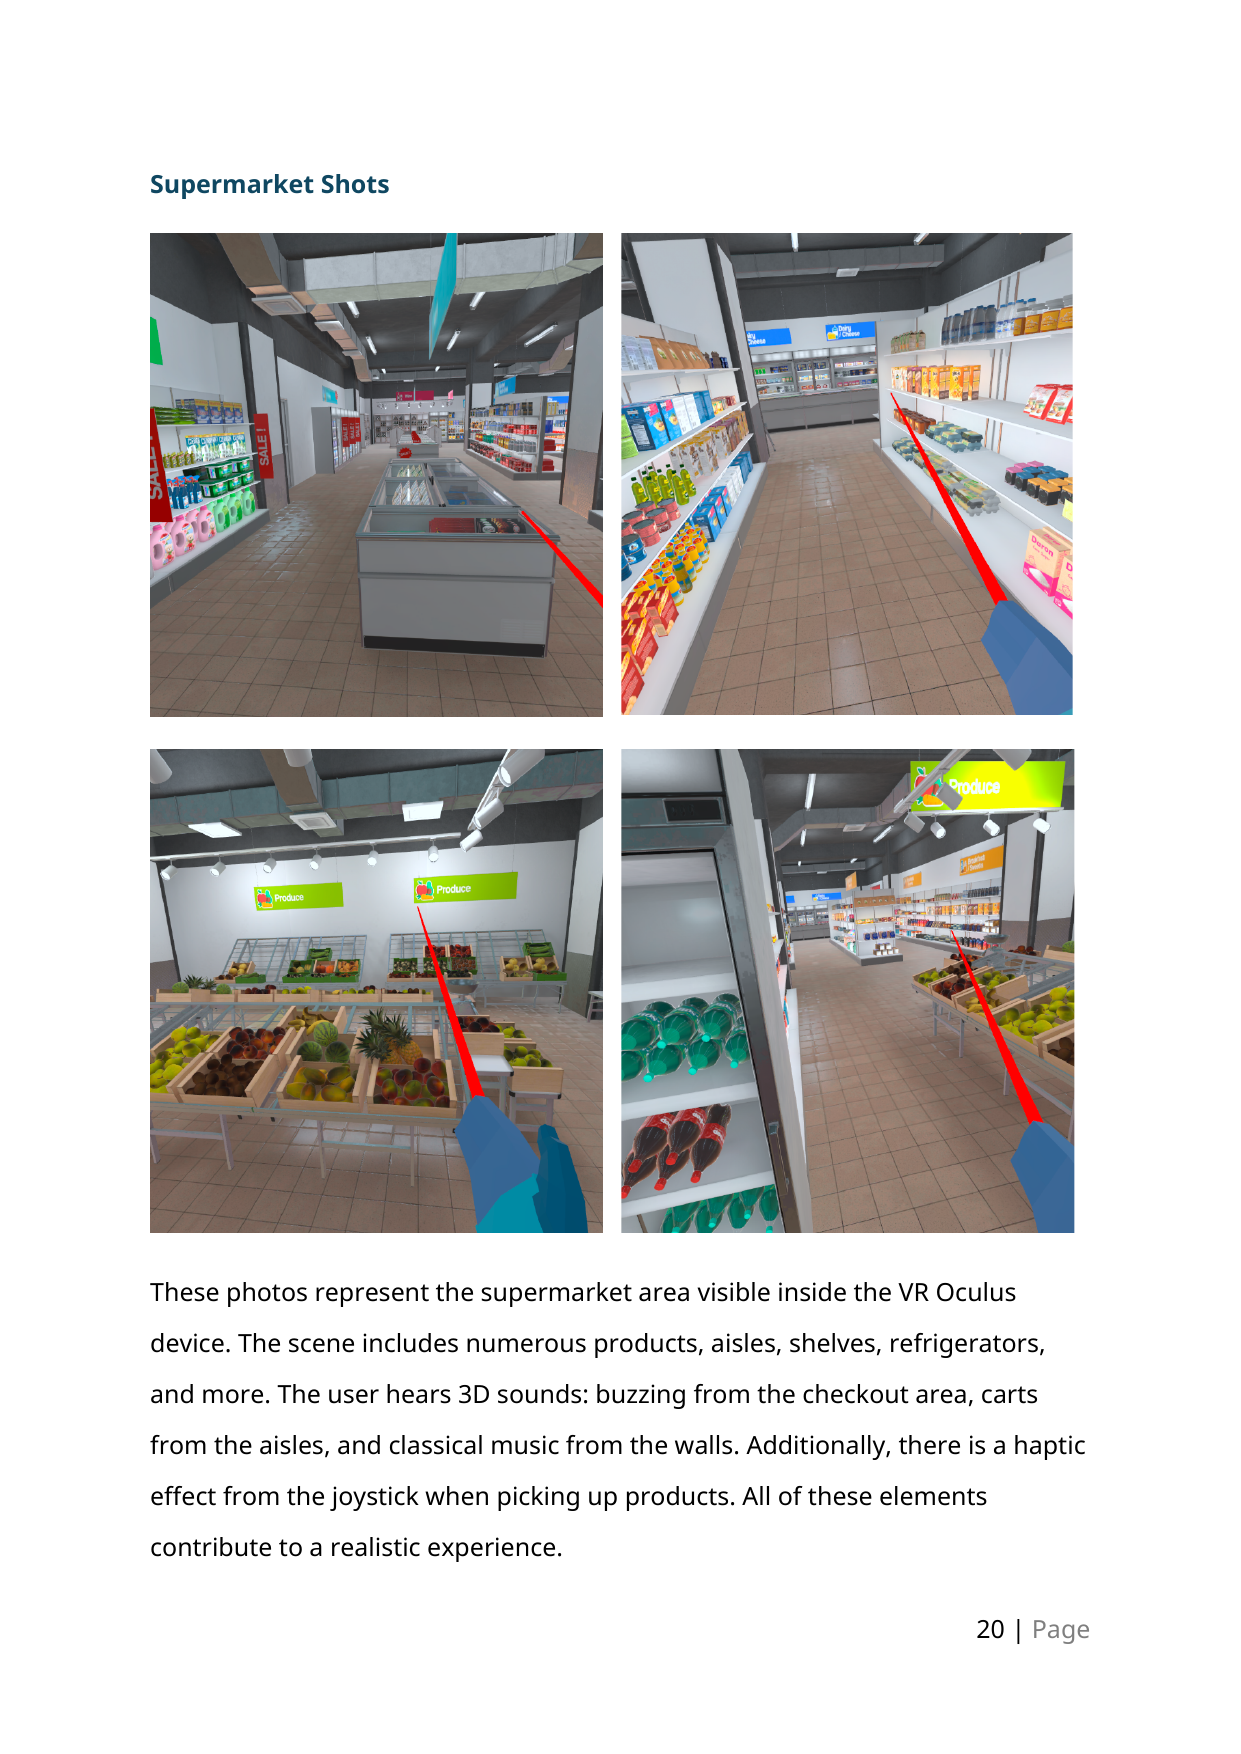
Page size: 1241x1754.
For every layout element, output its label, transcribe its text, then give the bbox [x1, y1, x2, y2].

picture [621, 233, 1073, 715]
picture [150, 749, 603, 1233]
picture [150, 233, 603, 717]
subtitle Supermarket Shots [150, 167, 1090, 201]
picture [534, 1194, 540, 1212]
picture [621, 749, 1075, 1233]
